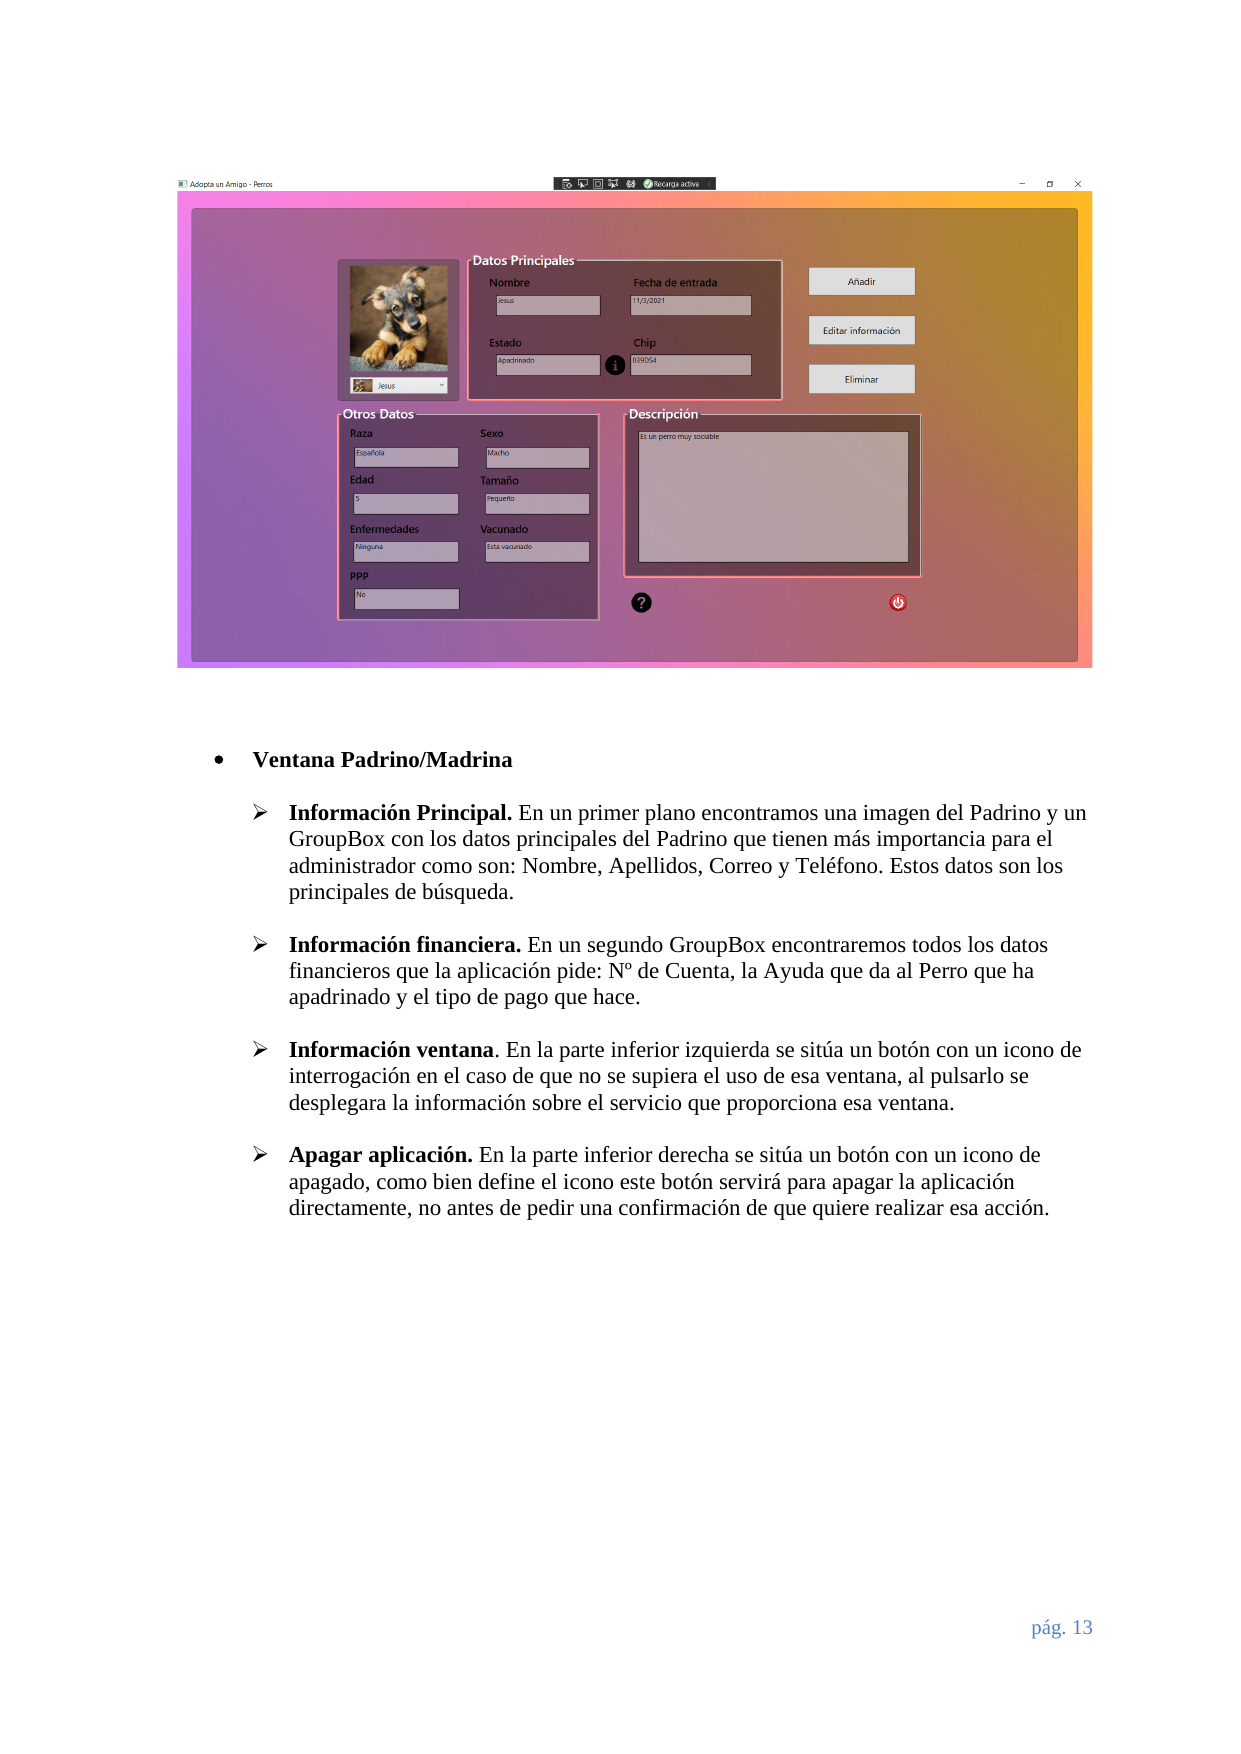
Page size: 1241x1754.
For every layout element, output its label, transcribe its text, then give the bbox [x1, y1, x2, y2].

list Apagar aplicación. En la parte inferior derecha se sitúa un botón con un icono de apagado, como bien define el icono este botón servirá para apagar la aplicación directamente, no antes de pedir una confirmación de que quiere realizar esa acción. [251, 1142, 1092, 1221]
list Información ventana. En la parte inferior izquierda se sitúa un botón con un icono de interrogación en el caso de que no se supiera el uso de esa ventana, al pulsarlo se desplegara la información sobre el servicio que proporciona esa ventana. [251, 1036, 1092, 1115]
picture [177, 177, 1093, 668]
list Información financiera. En un segundo GroupBox encontraremos todos los datos financieros que la aplicación pide: Nº de Cuenta, la Ayuda que da al Perro que ha apadrinado y el tipo de pago que hace. [251, 931, 1092, 1010]
list Ventana Padrino/Madrina [215, 746, 1092, 773]
list Información Principal. En un primer plano encontramos una imagen del Padrino y un GroupBox con los datos principales del Padrino que tienen más importancia para el administrador como son: Nombre, Apellidos, Correo y Teléfono. Estos datos son los principales de búsqueda. [251, 799, 1092, 904]
